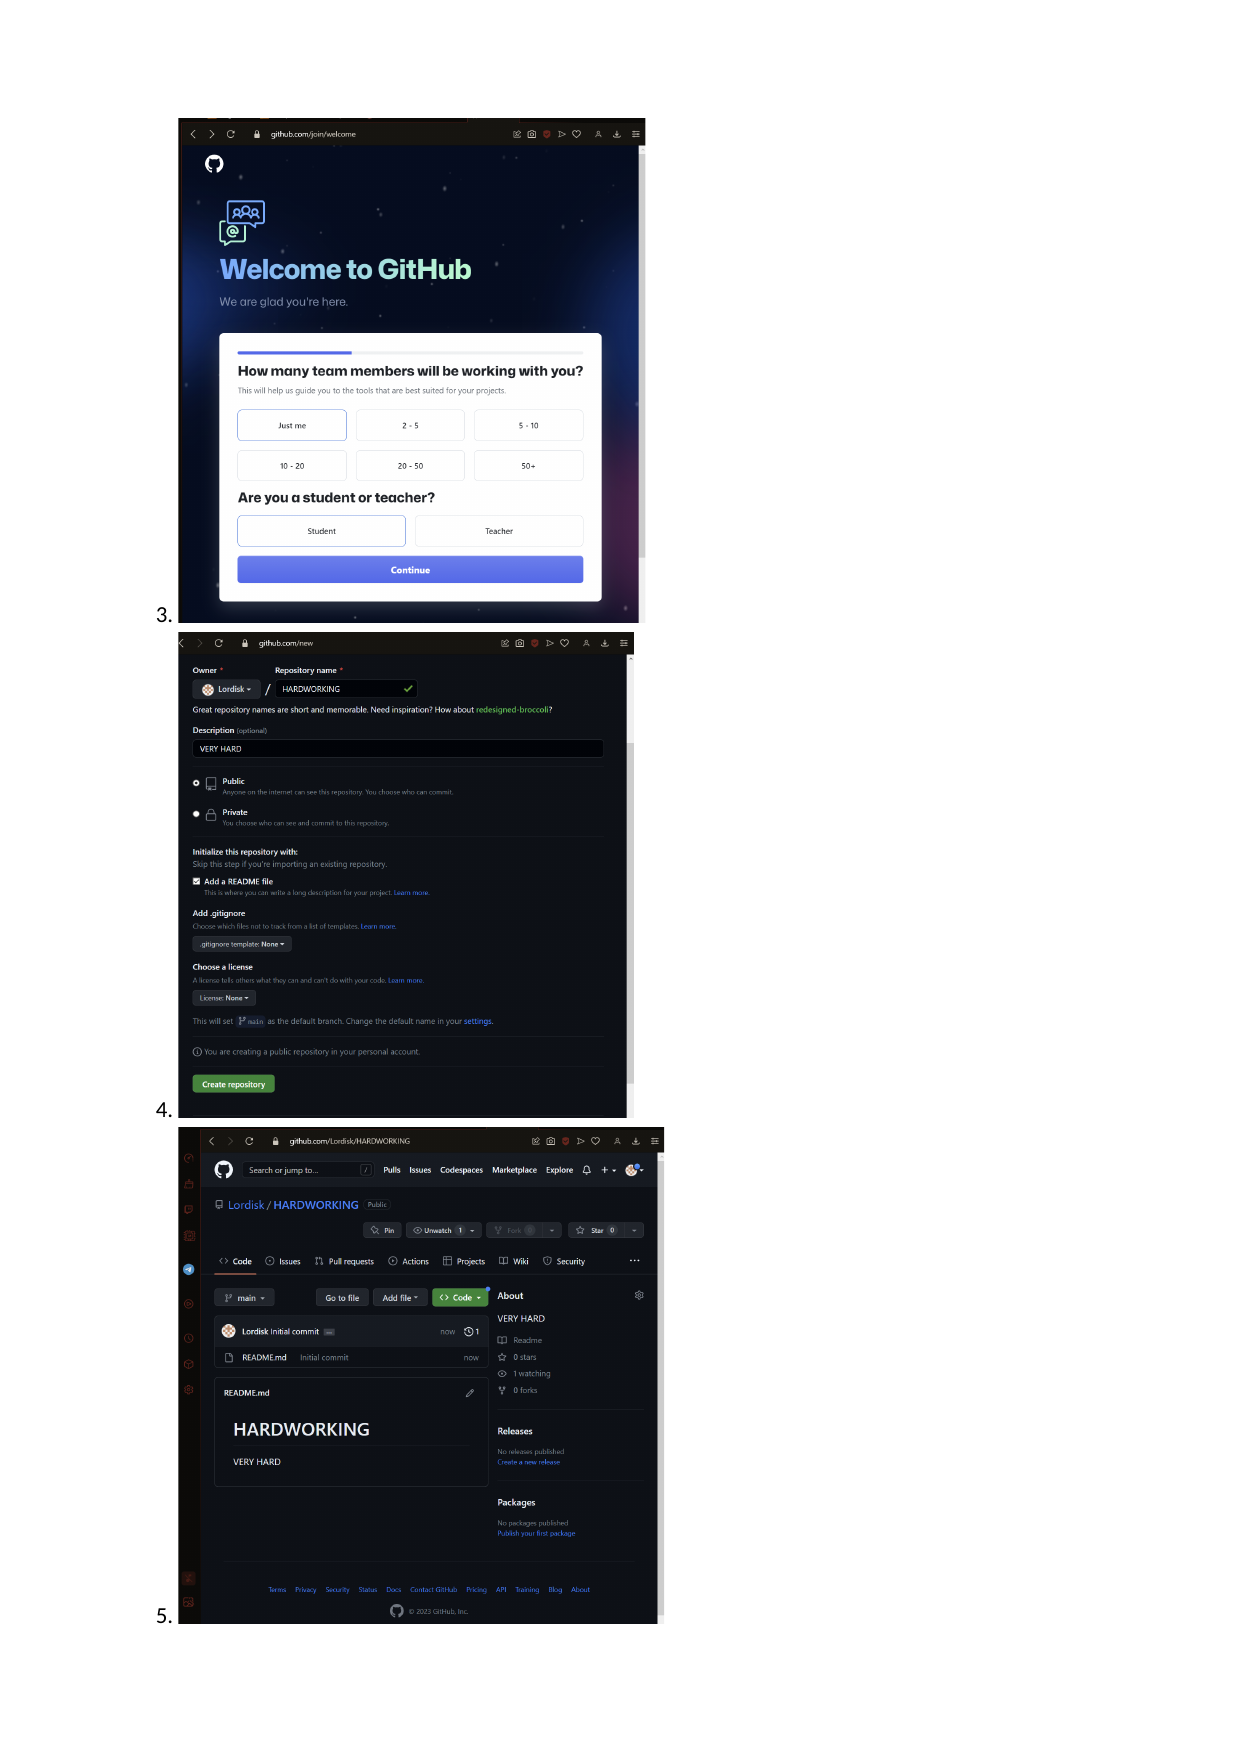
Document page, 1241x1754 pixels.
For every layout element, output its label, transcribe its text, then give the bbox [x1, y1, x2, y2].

picture [178, 632, 634, 1118]
picture [178, 1127, 665, 1624]
picture [178, 118, 646, 623]
